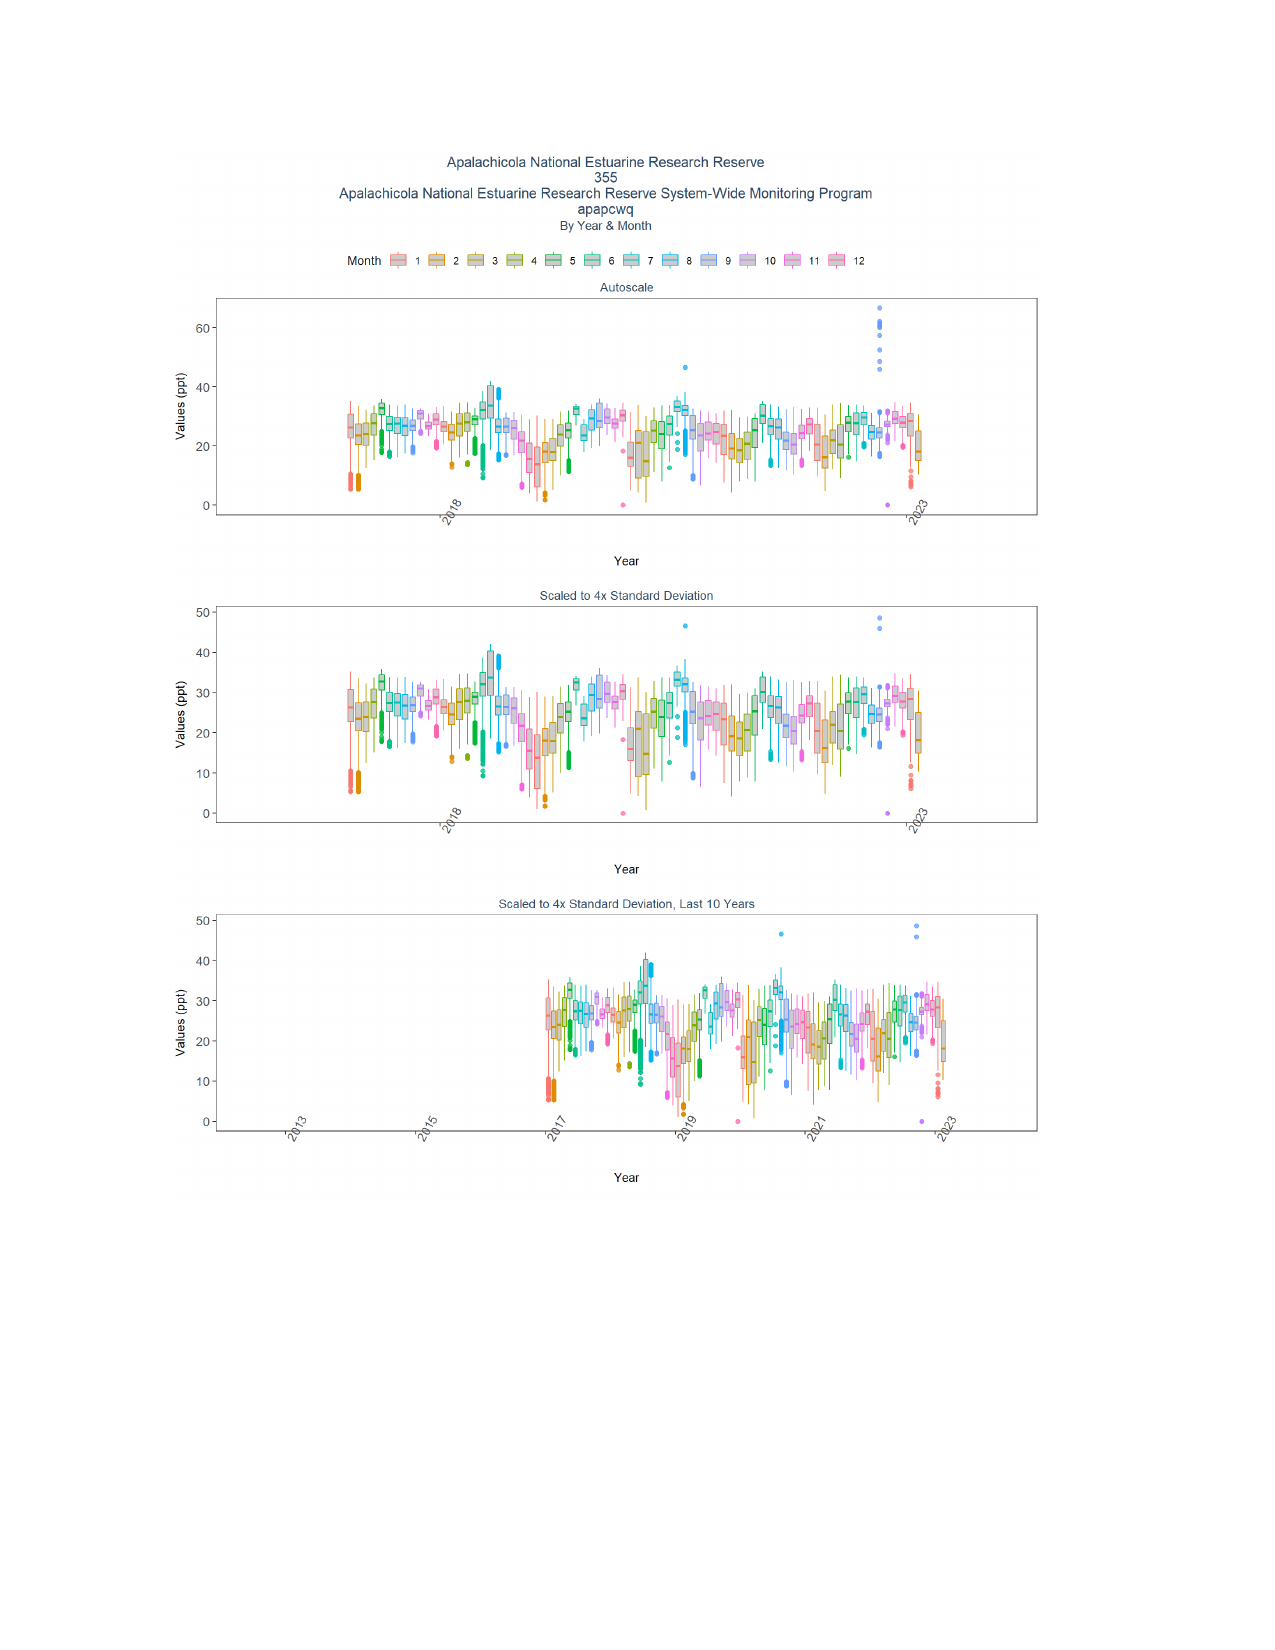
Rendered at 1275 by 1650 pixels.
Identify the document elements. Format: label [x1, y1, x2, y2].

picture [168, 150, 1044, 1200]
